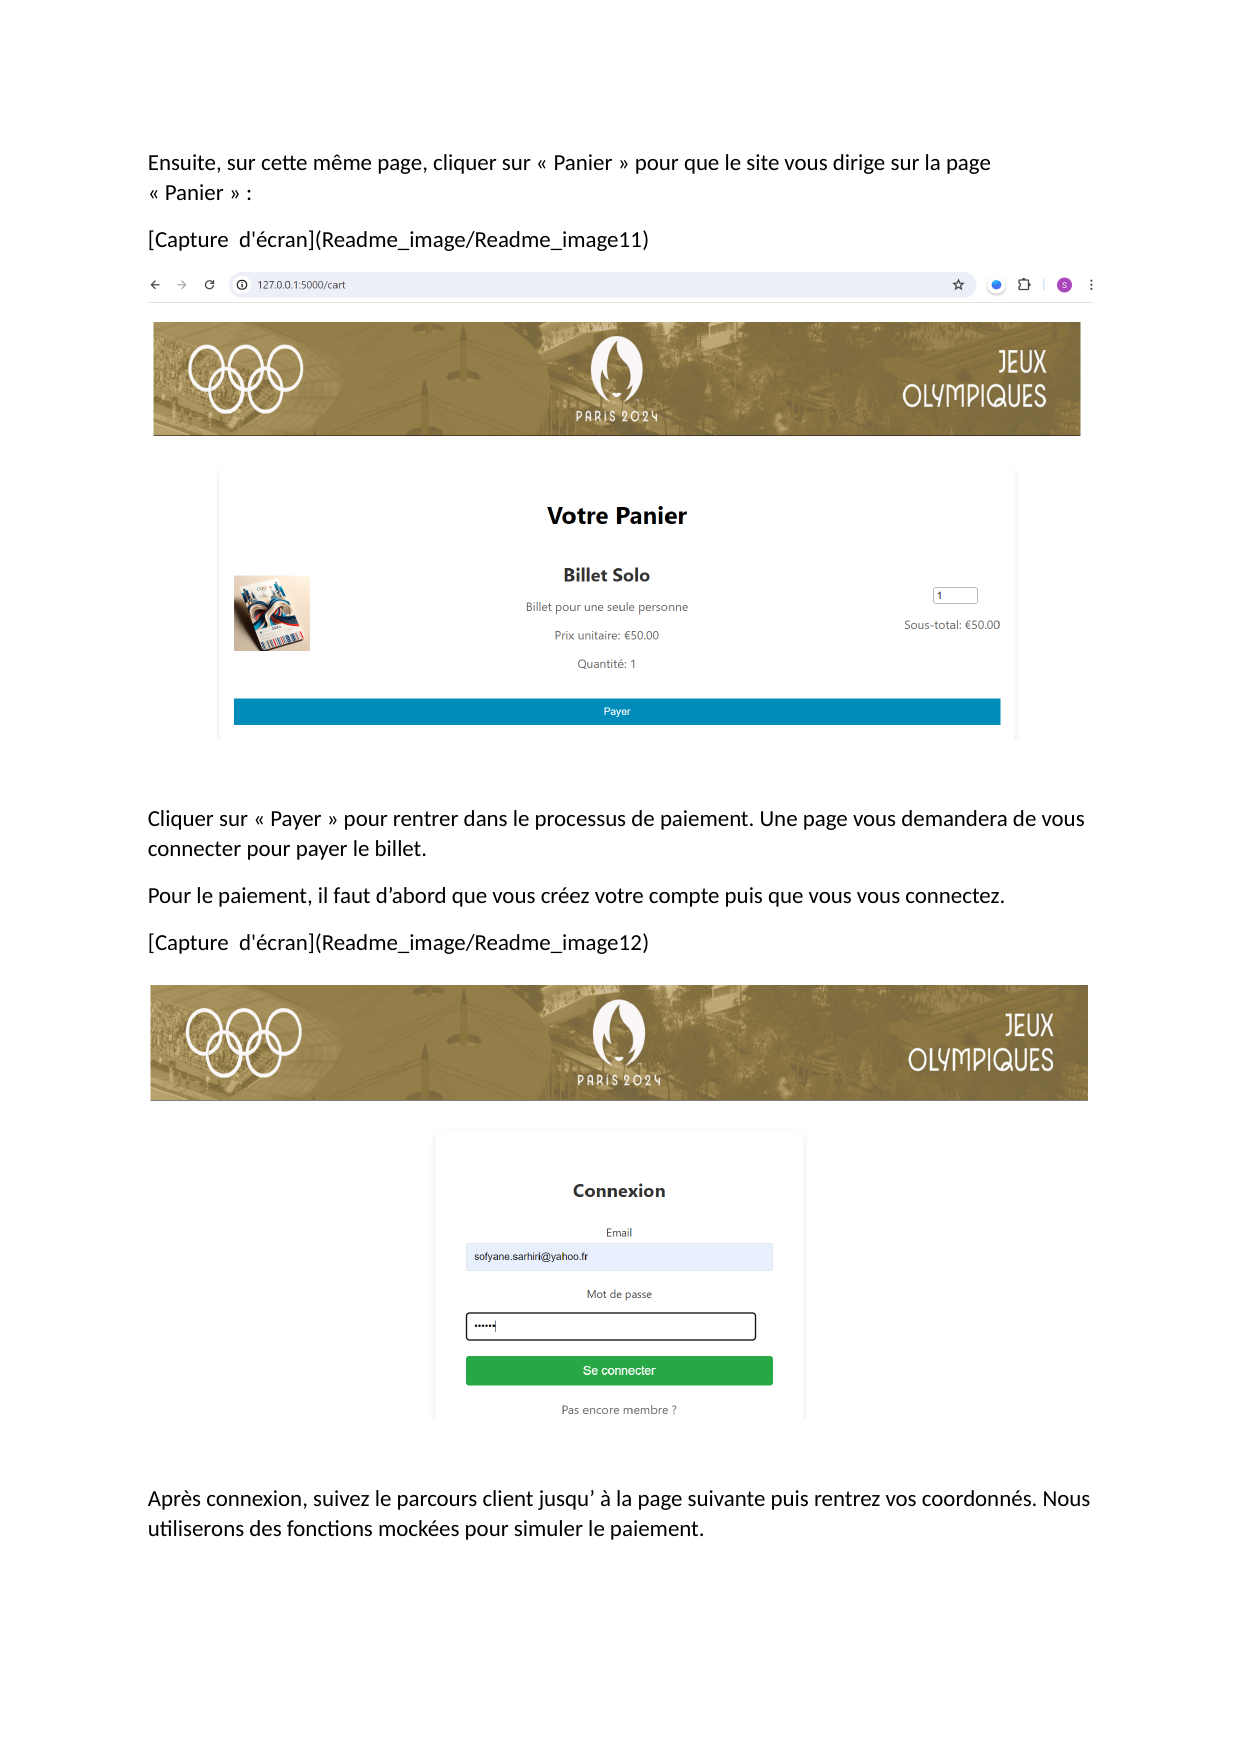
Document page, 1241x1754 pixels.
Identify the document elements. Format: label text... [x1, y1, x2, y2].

picture [147, 975, 1093, 1419]
text Ensuite, sur cette même page, cliquer sur « Panier » pour que le site vous dirige sur la page « Panier » : [148, 148, 1093, 206]
picture [147, 271, 1093, 739]
text [Capture d'écran](Readme_image/Readme_image12) [148, 928, 1093, 956]
text Cliquer sur « Payer » pour rentrer dans le processus de paiement. Une page vous demandera de vous connecter pour payer le billet. [148, 804, 1093, 862]
text [Capture d'écran](Readme_image/Readme_image11) [148, 225, 1093, 253]
text Après connexion, suivez le parcours client jusqu’ à la page suivante puis rentrez vos coordonnés. Nous utiliserons des fonctions mockées pour simuler le paiement. [148, 1484, 1093, 1542]
text Pour le paiement, il faut d’abord que vous créez votre compte puis que vous vous connectez. [148, 881, 1093, 909]
